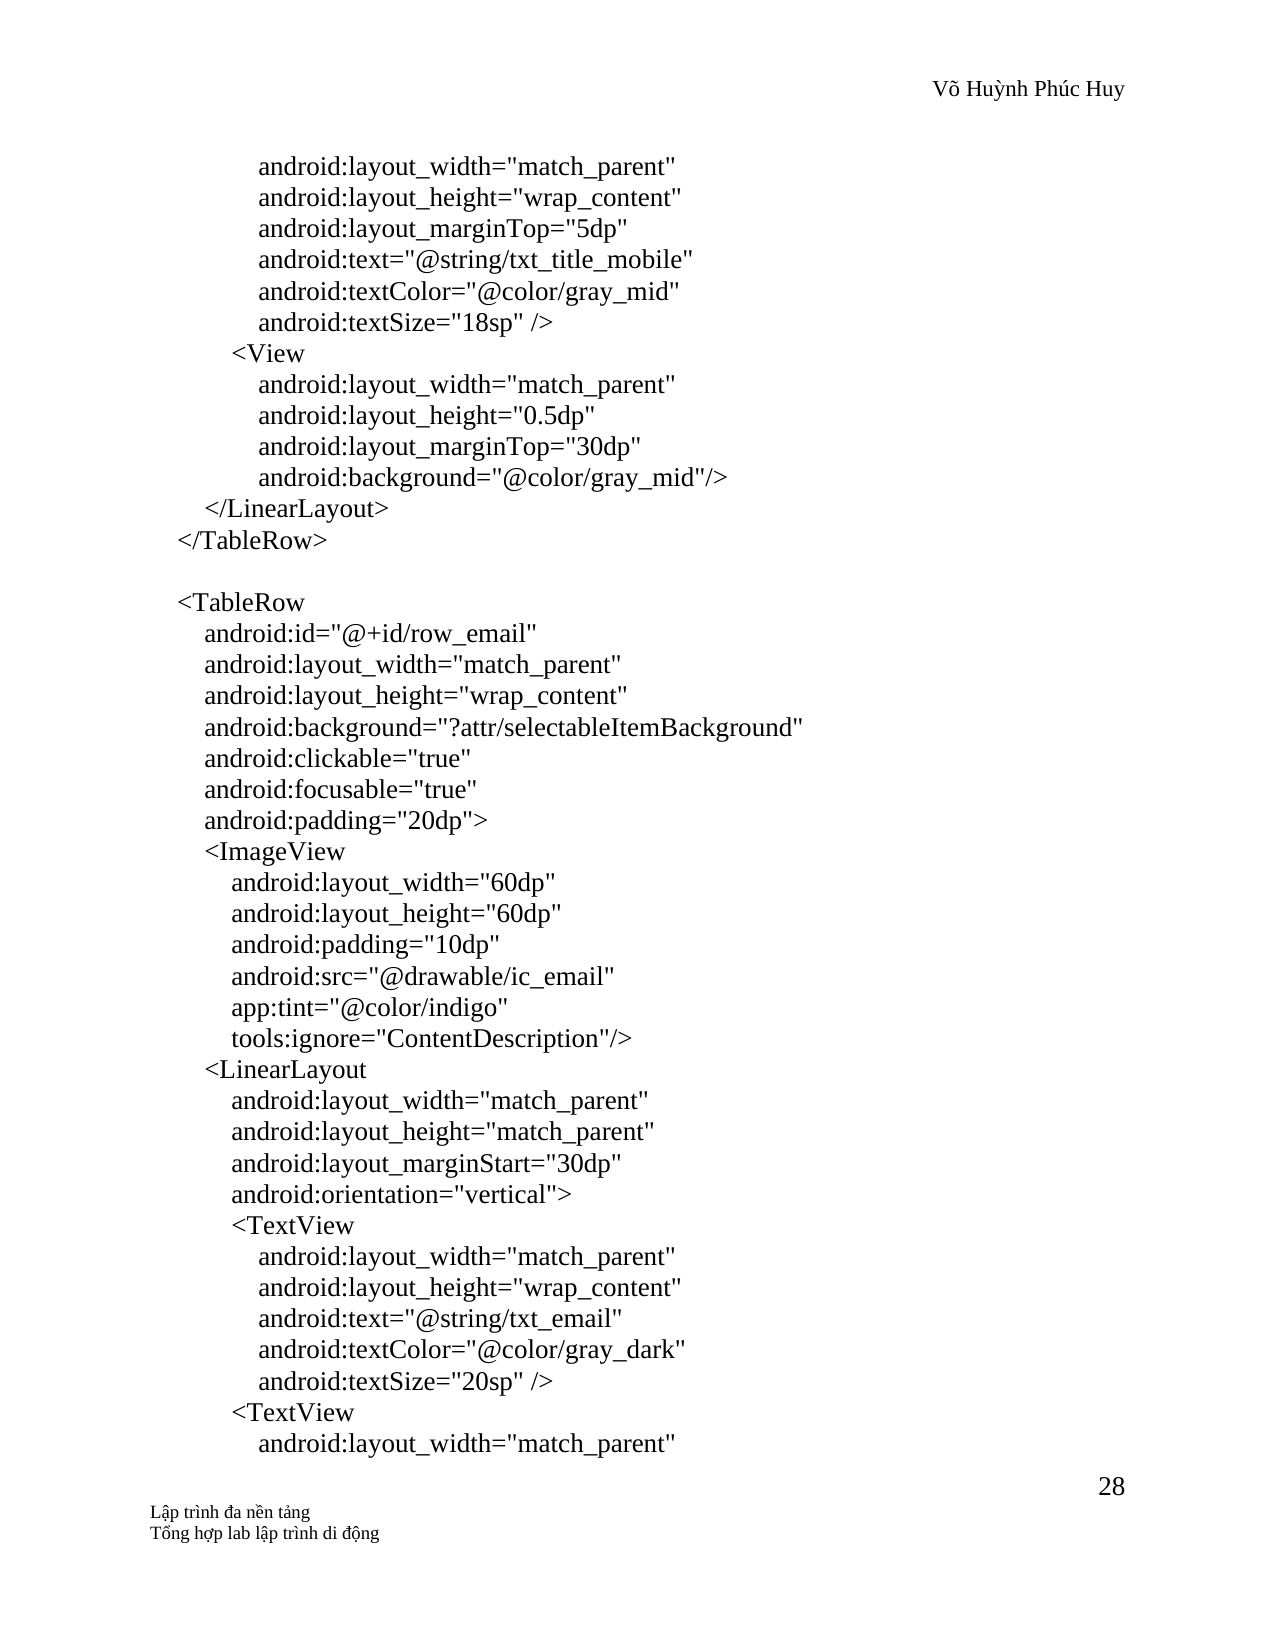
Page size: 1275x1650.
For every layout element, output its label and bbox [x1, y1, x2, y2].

text [150, 150, 1125, 1458]
